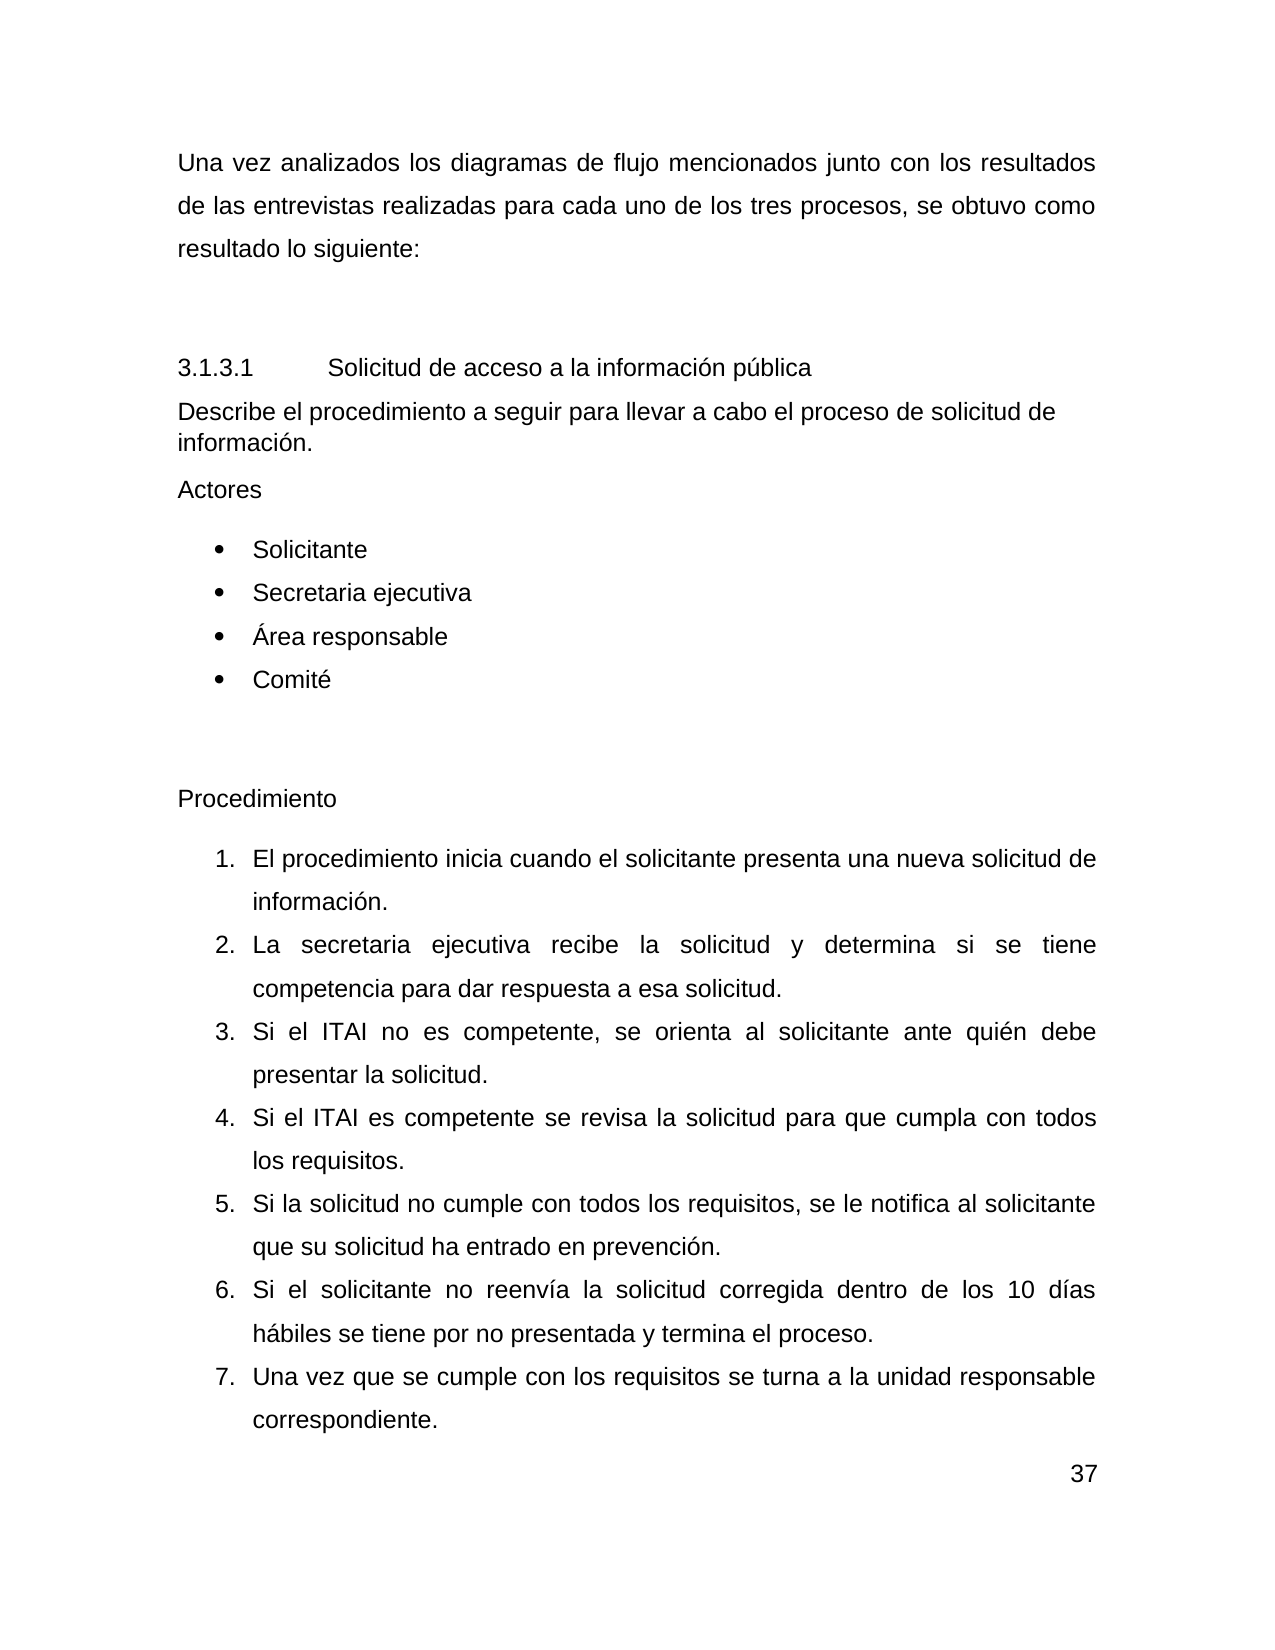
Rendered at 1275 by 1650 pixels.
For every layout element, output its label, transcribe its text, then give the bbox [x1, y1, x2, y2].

text Una vez analizados los diagramas de flujo mencionados junto con los resultados de las entrevistas realizadas para cada uno de los tres procesos, se obtuvo como resultado lo siguiente: [177, 148, 1098, 263]
list Área responsable [215, 622, 1098, 650]
list Si el solicitante no reenvía la solicitud corregida dentro de los 10 días hábiles se tiene por no presentada y termina el proceso. [215, 1276, 1098, 1347]
list Si el ITAI no es competente, se orienta al solicitante ante quién debe presentar la solicitud. [215, 1017, 1098, 1089]
subtitle 3.1.3.1 Solicitud de acceso a la información pública [177, 353, 1098, 382]
list Una vez que se cumple con los requisitos se turna a la unidad responsable correspondiente. [215, 1362, 1098, 1434]
list Si la solicitud no cumple con todos los requisitos, se le notifica al solicitante que su solicitud ha entrado en prevención. [215, 1189, 1098, 1261]
list El procedimiento inicia cuando el solicitante presenta una nueva solicitud de información. [215, 844, 1098, 916]
list Secretaria ejecutiva [215, 578, 1098, 607]
list Comité [215, 665, 1098, 694]
list La secretaria ejecutiva recibe la solicitud y determina si se tiene competencia para dar respuesta a esa solicitud. [215, 931, 1098, 1002]
list Si el ITAI es competente se revisa la solicitud para que cumpla con todos los requisitos. [215, 1103, 1098, 1175]
text Actores [177, 475, 1098, 504]
text Procedimiento [177, 784, 1098, 813]
text Describe el procedimiento a seguir para llevar a cabo el proceso de solicitud de información. [177, 397, 1098, 456]
list Solicitante [215, 535, 1098, 564]
